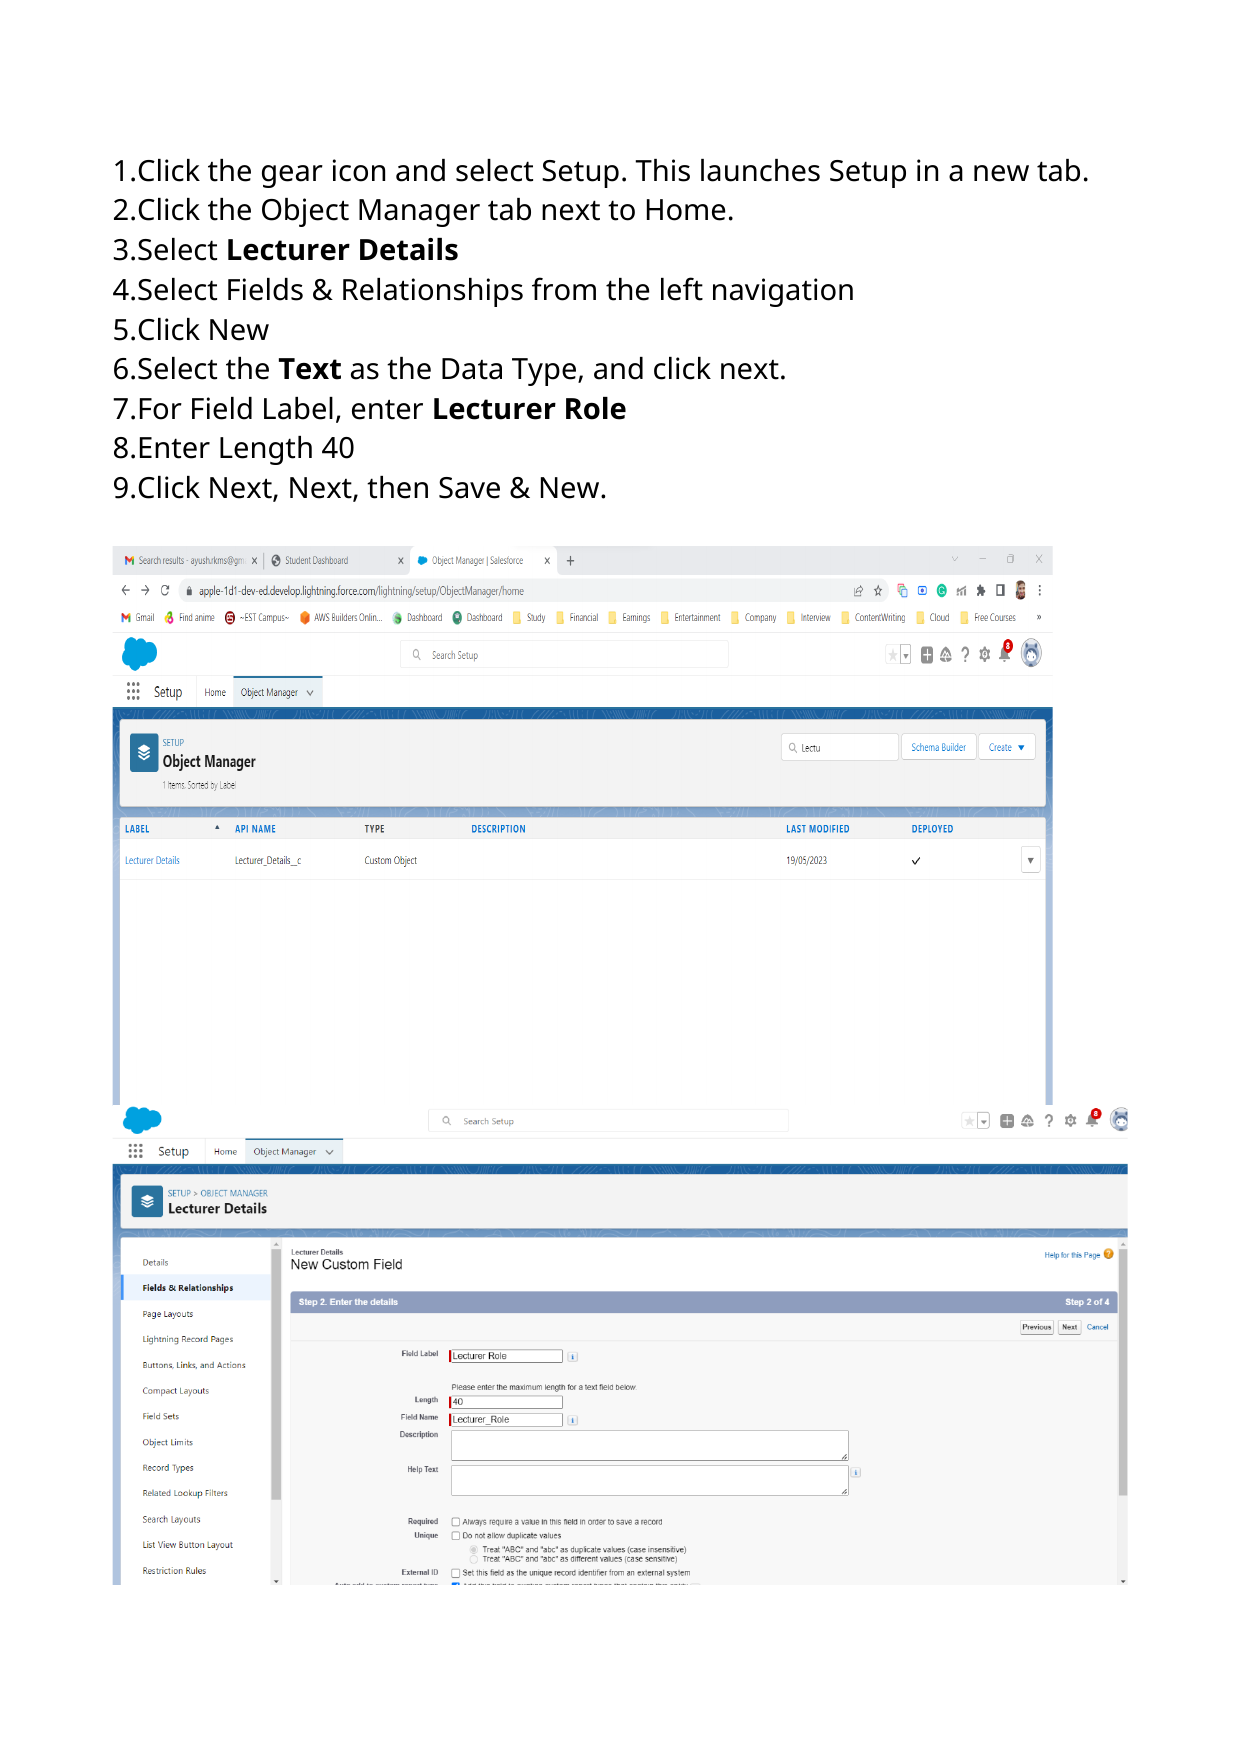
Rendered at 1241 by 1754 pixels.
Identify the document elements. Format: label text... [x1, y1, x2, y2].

text 2.Click the Object Manager tab next to Home. [112, 190, 1128, 229]
text 7.For Field Label, enter Lecturer Role [112, 388, 1128, 428]
text 6.Select the Text as the Data Type, and click next. [112, 348, 1128, 388]
text 5.Click New [112, 309, 1128, 348]
text 9.Click Next, Next, then Save & New. [112, 467, 1128, 507]
text 4.Select Fields & Relationships from the left navigation [112, 269, 1128, 309]
text 8.Enter Length 40 [112, 428, 1128, 467]
picture [112, 546, 1128, 1585]
text 1.Click the gear icon and select Setup. This launches Setup in a new tab. [112, 150, 1128, 190]
text 3.Select Lecturer Details [112, 229, 1128, 269]
